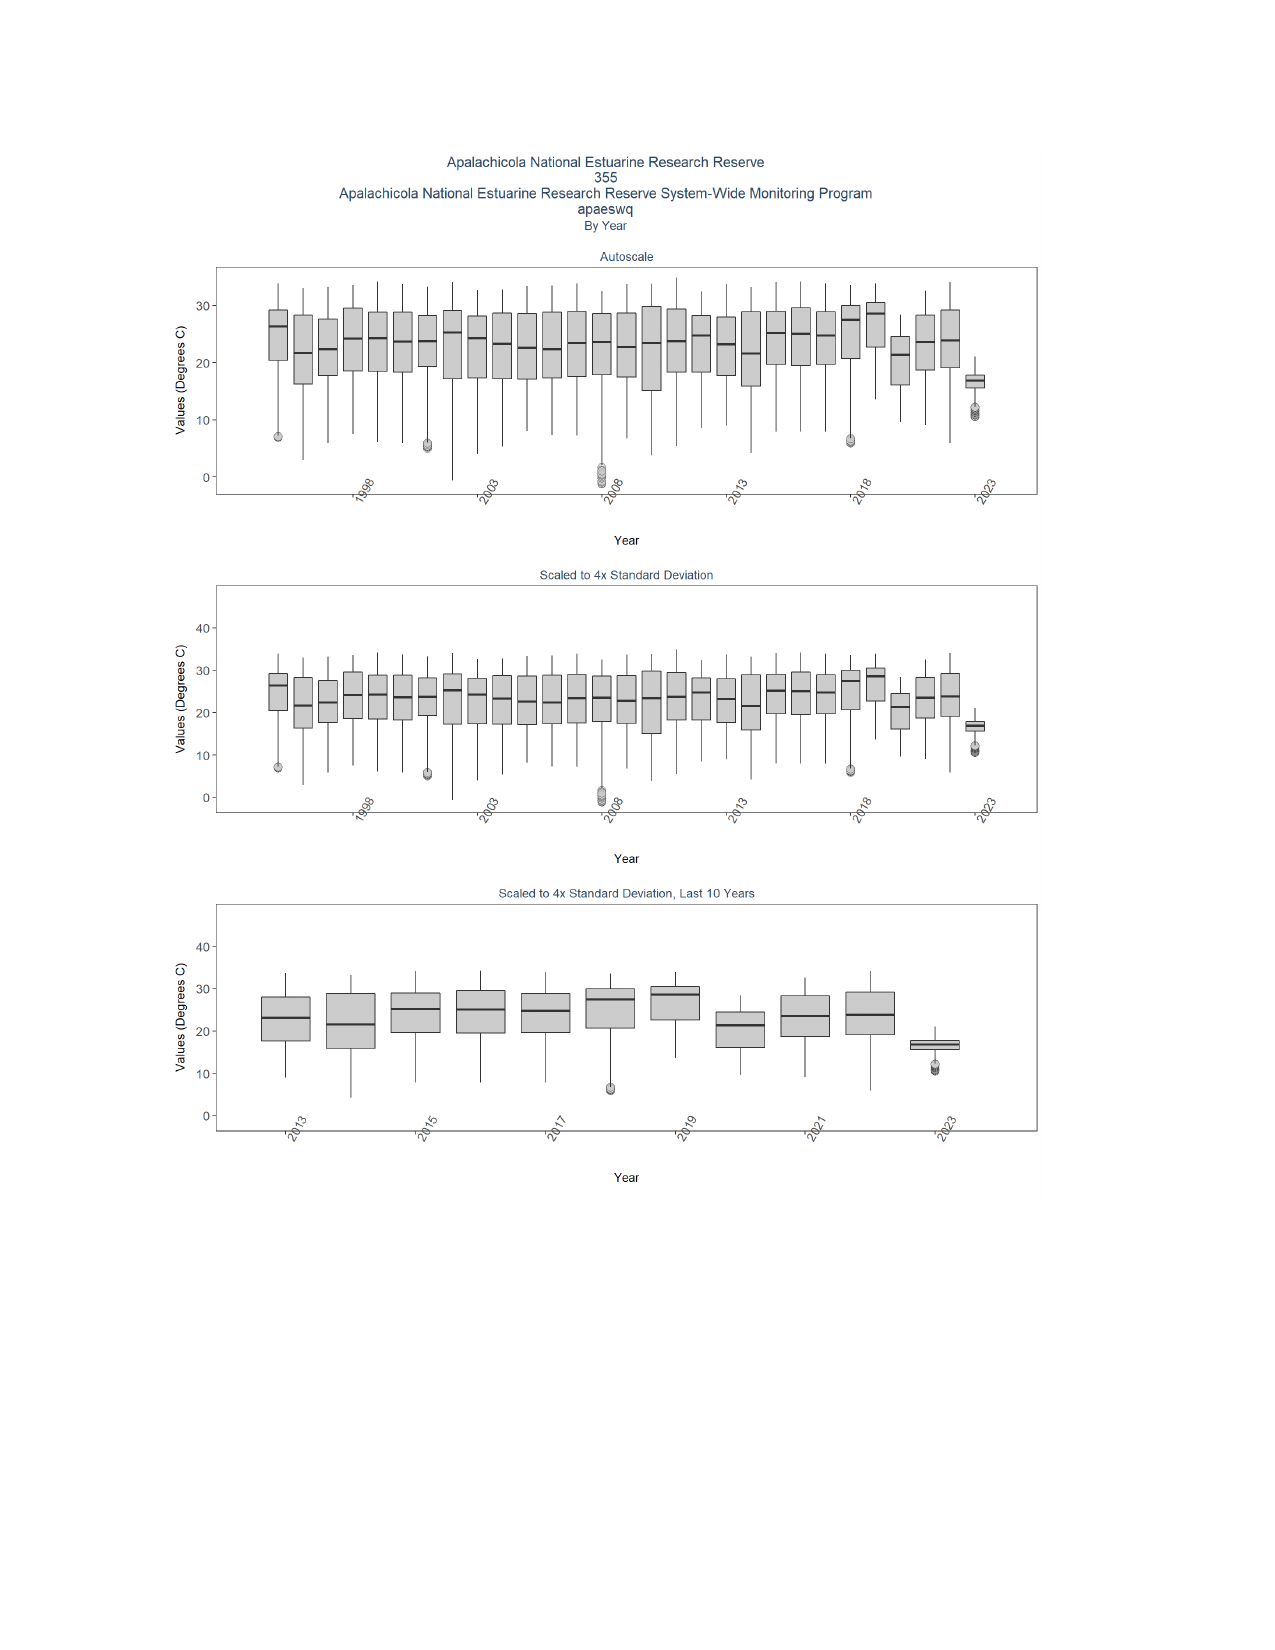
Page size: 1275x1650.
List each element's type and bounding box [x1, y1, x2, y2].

picture [168, 150, 1044, 1200]
